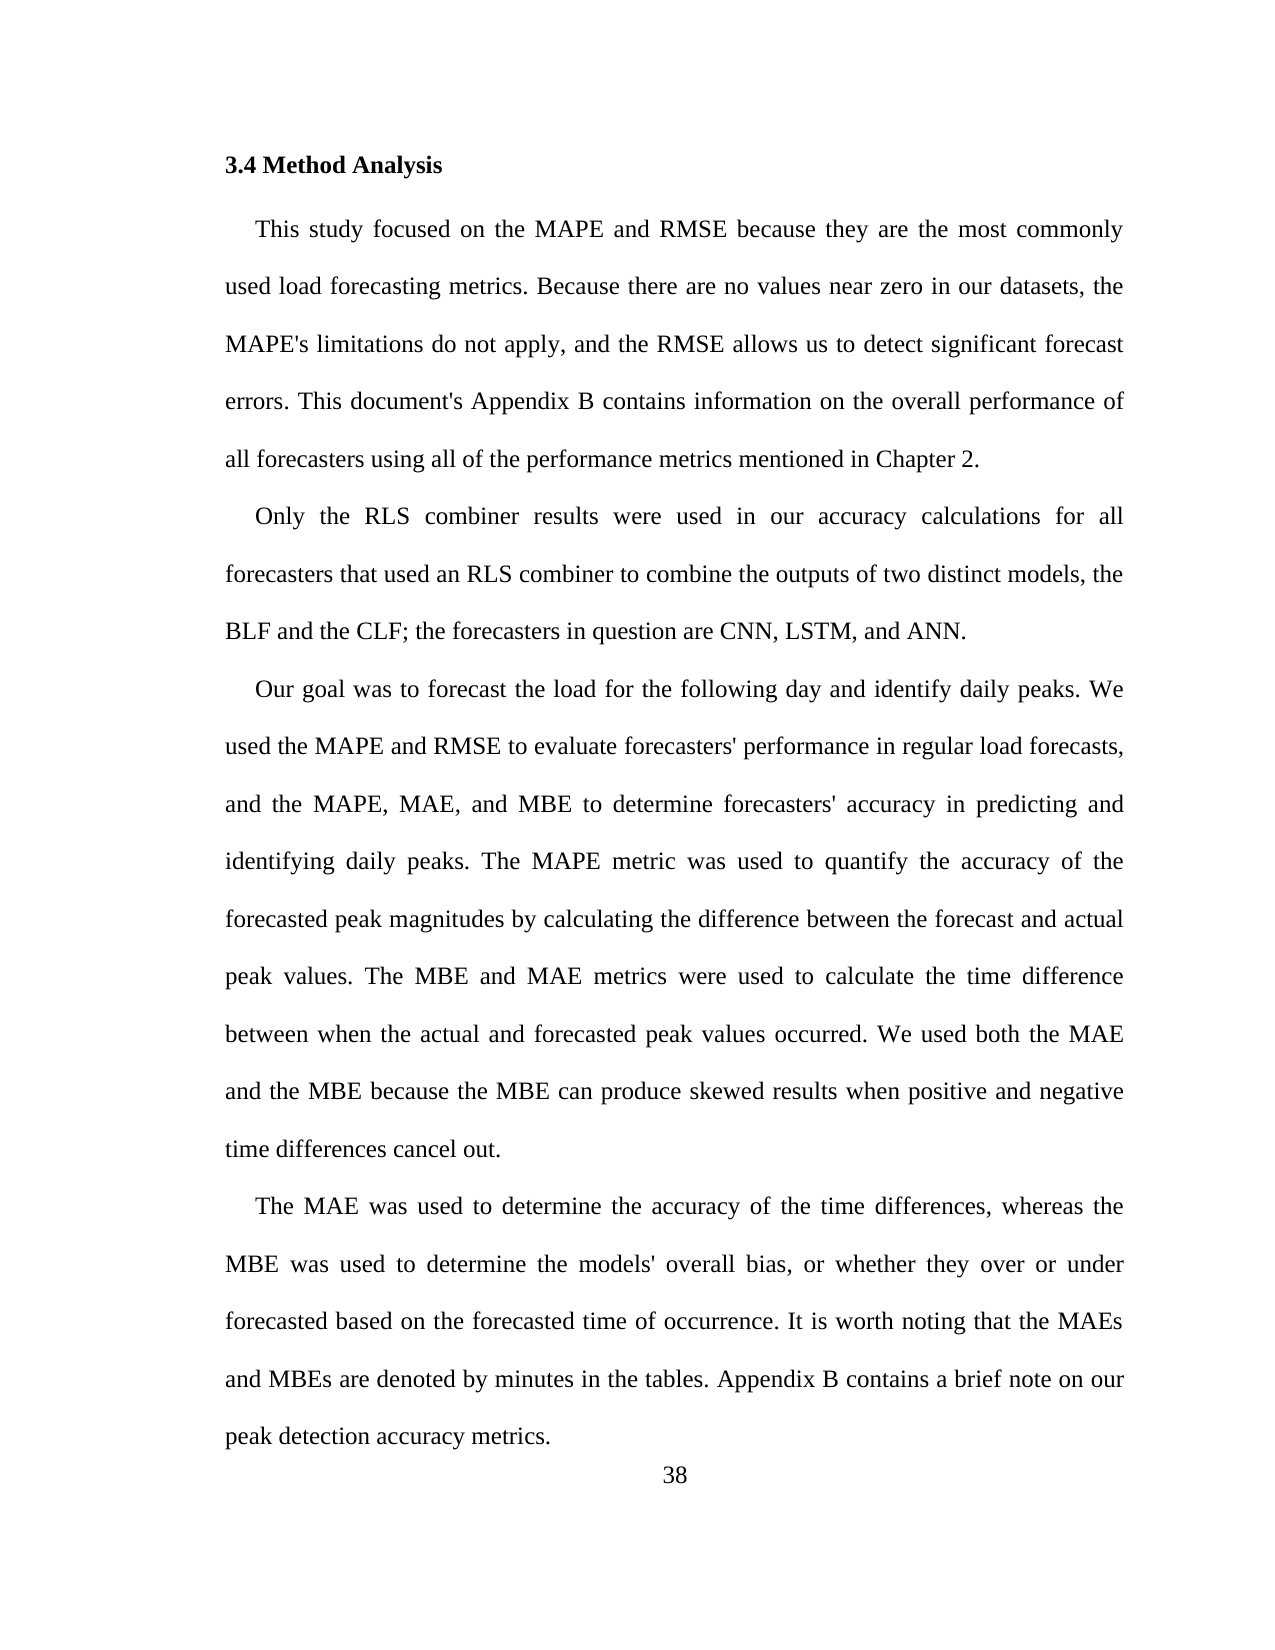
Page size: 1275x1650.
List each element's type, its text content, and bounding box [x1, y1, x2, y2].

text The MAE was used to determine the accuracy of the time differences, whereas the MBE was used to determine the models' overall bias, or whether they over or under forecasted based on the forecasted time of occurrence. It is worth noting that the MAEs and MBEs are denoted by minutes in the tables. Appendix B contains a brief note on our peak detection accuracy metrics. [225, 1191, 1125, 1450]
subtitle 3.4 Method Analysis [225, 150, 1125, 179]
text Our goal was to forecast the load for the following day and identify daily peaks. We used the MAPE and RMSE to evaluate forecasters' performance in regular load forecasts, and the MAPE, MAE, and MBE to determine forecasters' accuracy in predicting and identifying daily peaks. The MAPE metric was used to quantify the accuracy of the forecasted peak magnitudes by calculating the difference between the forecast and actual peak values. The MBE and MAE metrics were used to calculate the time difference between when the actual and forecasted peak values occurred. We used both the MAE and the MBE because the MBE can produce skewed results when positive and negative time differences cancel out. [225, 674, 1125, 1162]
text Only the RLS combiner results were used in our accuracy calculations for all forecasters that used an RLS combiner to combine the outputs of two distinct models, the BLF and the CLF; the forecasters in question are CNN, LSTM, and ANN. [225, 501, 1125, 645]
text This study focused on the MAPE and RMSE because they are the most commonly used load forecasting metrics. Because there are no values near zero in our datasets, the MAPE's limitations do not apply, and the RMSE allows us to detect significant forecast errors. This document's Appendix B contains information on the overall performance of all forecasters using all of the performance metrics mentioned in Chapter 2. [225, 214, 1125, 472]
